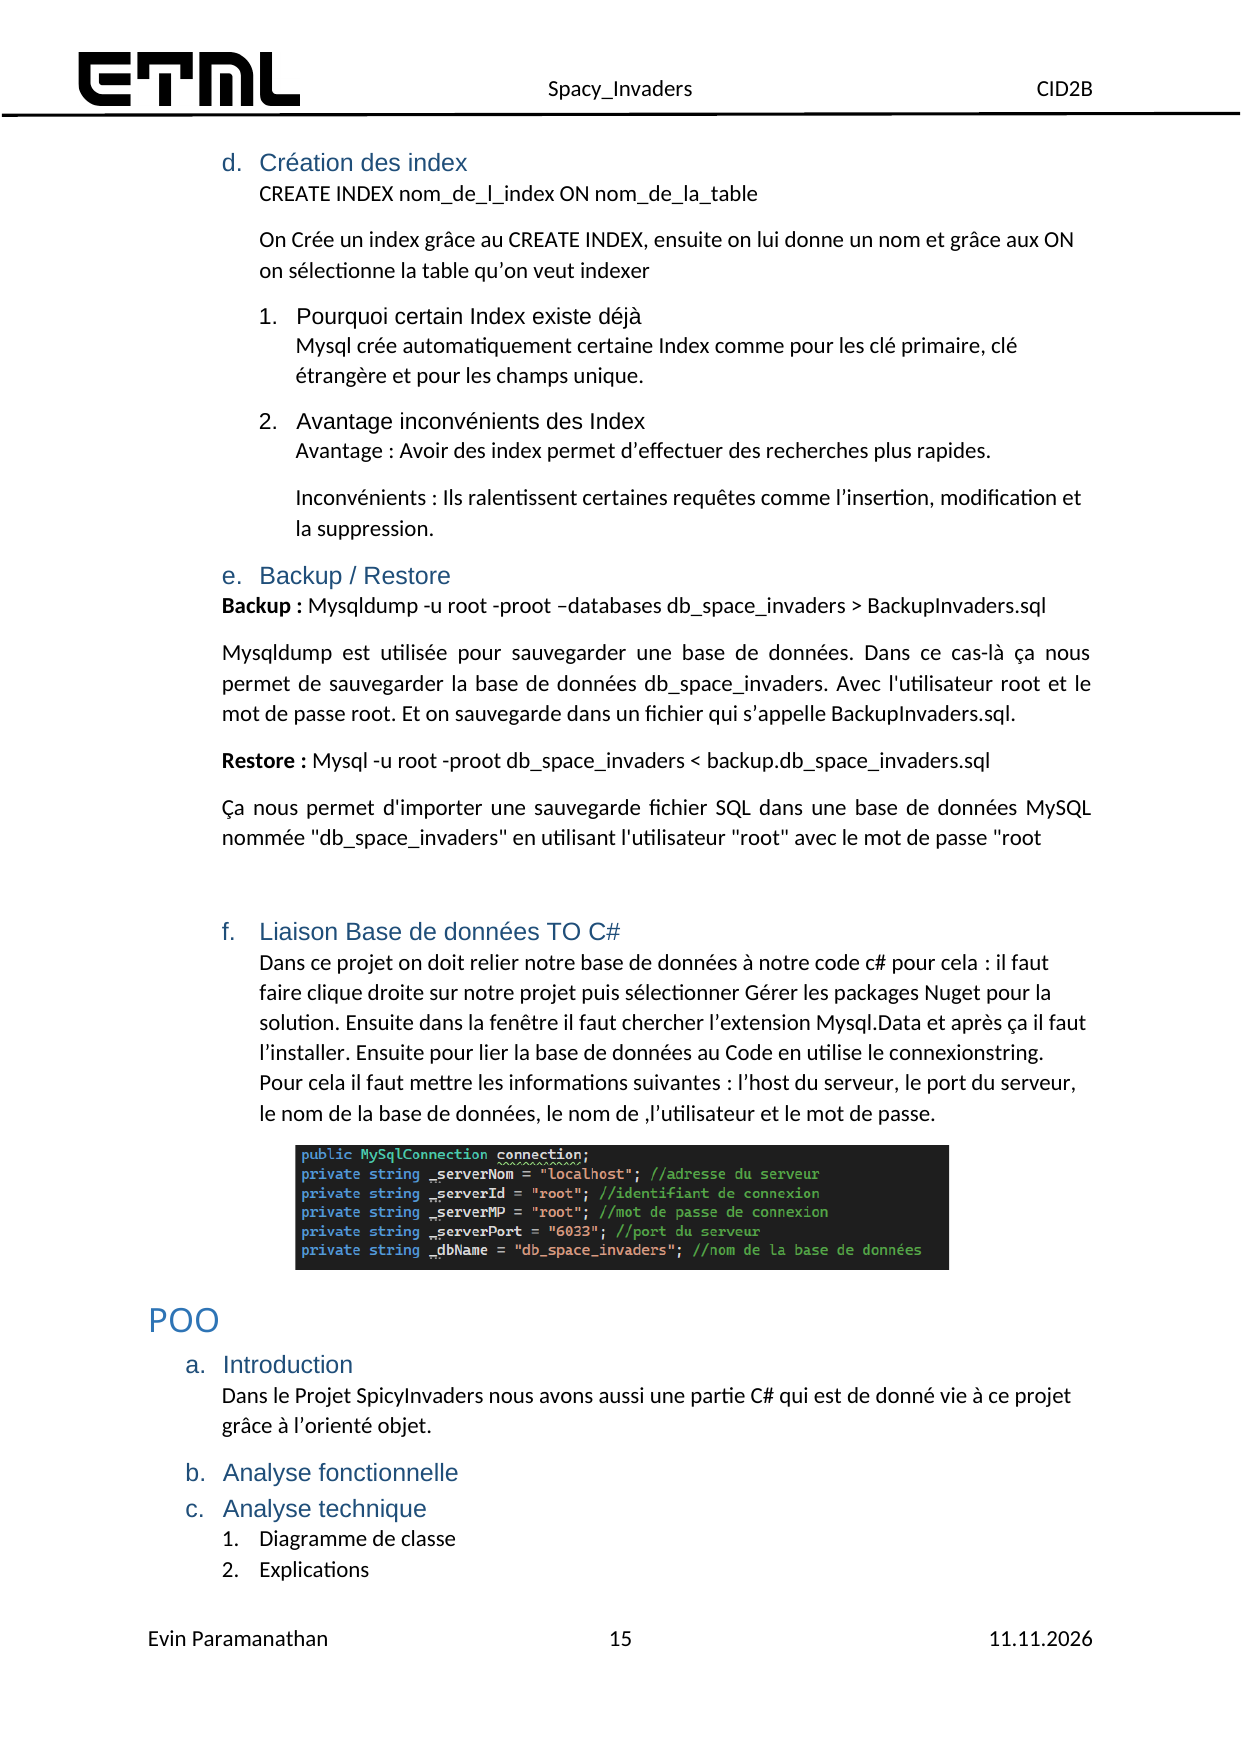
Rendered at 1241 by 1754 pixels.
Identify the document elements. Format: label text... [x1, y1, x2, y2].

text Mysqldump est utilisée pour sauvegarder une base de données. Dans ce cas-là ça nous permet de sauvegarder la base de données db_space_invaders. Avec l'utilisateur root et le mot de passe root. Et on sauvegarde dans un fichier qui s’appelle BackupInvaders.sql. [222, 638, 1092, 727]
text Backup : Mysqldump -u root -proot –databases db_space_invaders > BackupInvaders.sql [222, 592, 1092, 620]
subtitle Création des index [222, 148, 1092, 176]
text CREATE INDEX nom_de_l_index ON nom_de_la_table [259, 179, 1092, 207]
text Dans le Projet SpicyInvaders nous avons aussi une partie C# qui est de donné vie à ce projet grâce à l’orienté objet. [222, 1381, 1092, 1439]
subtitle POO [148, 1297, 1092, 1342]
text Ça nous permet d'importer une sauvegarde fichier SQL dans une base de données MySQL nommée "db_space_invaders" en utilisant l'utilisateur "root" avec le mot de passe "root [222, 793, 1092, 851]
subtitle Liaison Base de données TO C# [222, 917, 1092, 945]
text On Crée un index grâce au CREATE INDEX, ensuite on lui donne un nom et grâce aux ON on sélectionne la table qu’on veut indexer [259, 226, 1092, 284]
text Mysql crée automatiquement certaine Index comme pour les clé primaire, clé étrangère et pour les champs unique. [295, 331, 1092, 389]
text Inconvénients : Ils ralentissent certaines requêtes comme l’insertion, modification et la suppression. [295, 483, 1092, 542]
subtitle Analyse fonctionnelle [185, 1458, 1092, 1487]
list Explications [222, 1555, 1092, 1583]
picture [78, 52, 300, 106]
text Avantage : Avoir des index permet d’effectuer des recherches plus rapides. [295, 437, 1092, 465]
subtitle Backup / Restore [222, 561, 1092, 589]
subtitle Avantage inconvénients des Index [259, 408, 1092, 434]
list Diagramme de classe [222, 1524, 1092, 1553]
text Restore : Mysql -u root -proot db_space_invaders < backup.db_space_invaders.sql [222, 746, 1092, 774]
subtitle Pourquoi certain Index existe déjà [259, 303, 1092, 329]
text Dans ce projet on doit relier notre base de données à notre code c# pour cela : il faut faire clique droite sur notre projet puis sélectionner Gérer les packages Nuget pour la solution. Ensuite dans la fenêtre il faut chercher l’extension Mysql.Data et après ça il faut l’installer. Ensuite pour lier la base de données au Code en utilise le connexionstring. Pour cela il faut mettre les informations suivantes : l’host du serveur, le port du serveur, le nom de la base de données, le nom de ,l’utilisateur et le mot de passe. [259, 948, 1092, 1127]
subtitle Introduction [185, 1350, 1092, 1379]
subtitle Analyse technique [185, 1493, 1092, 1522]
